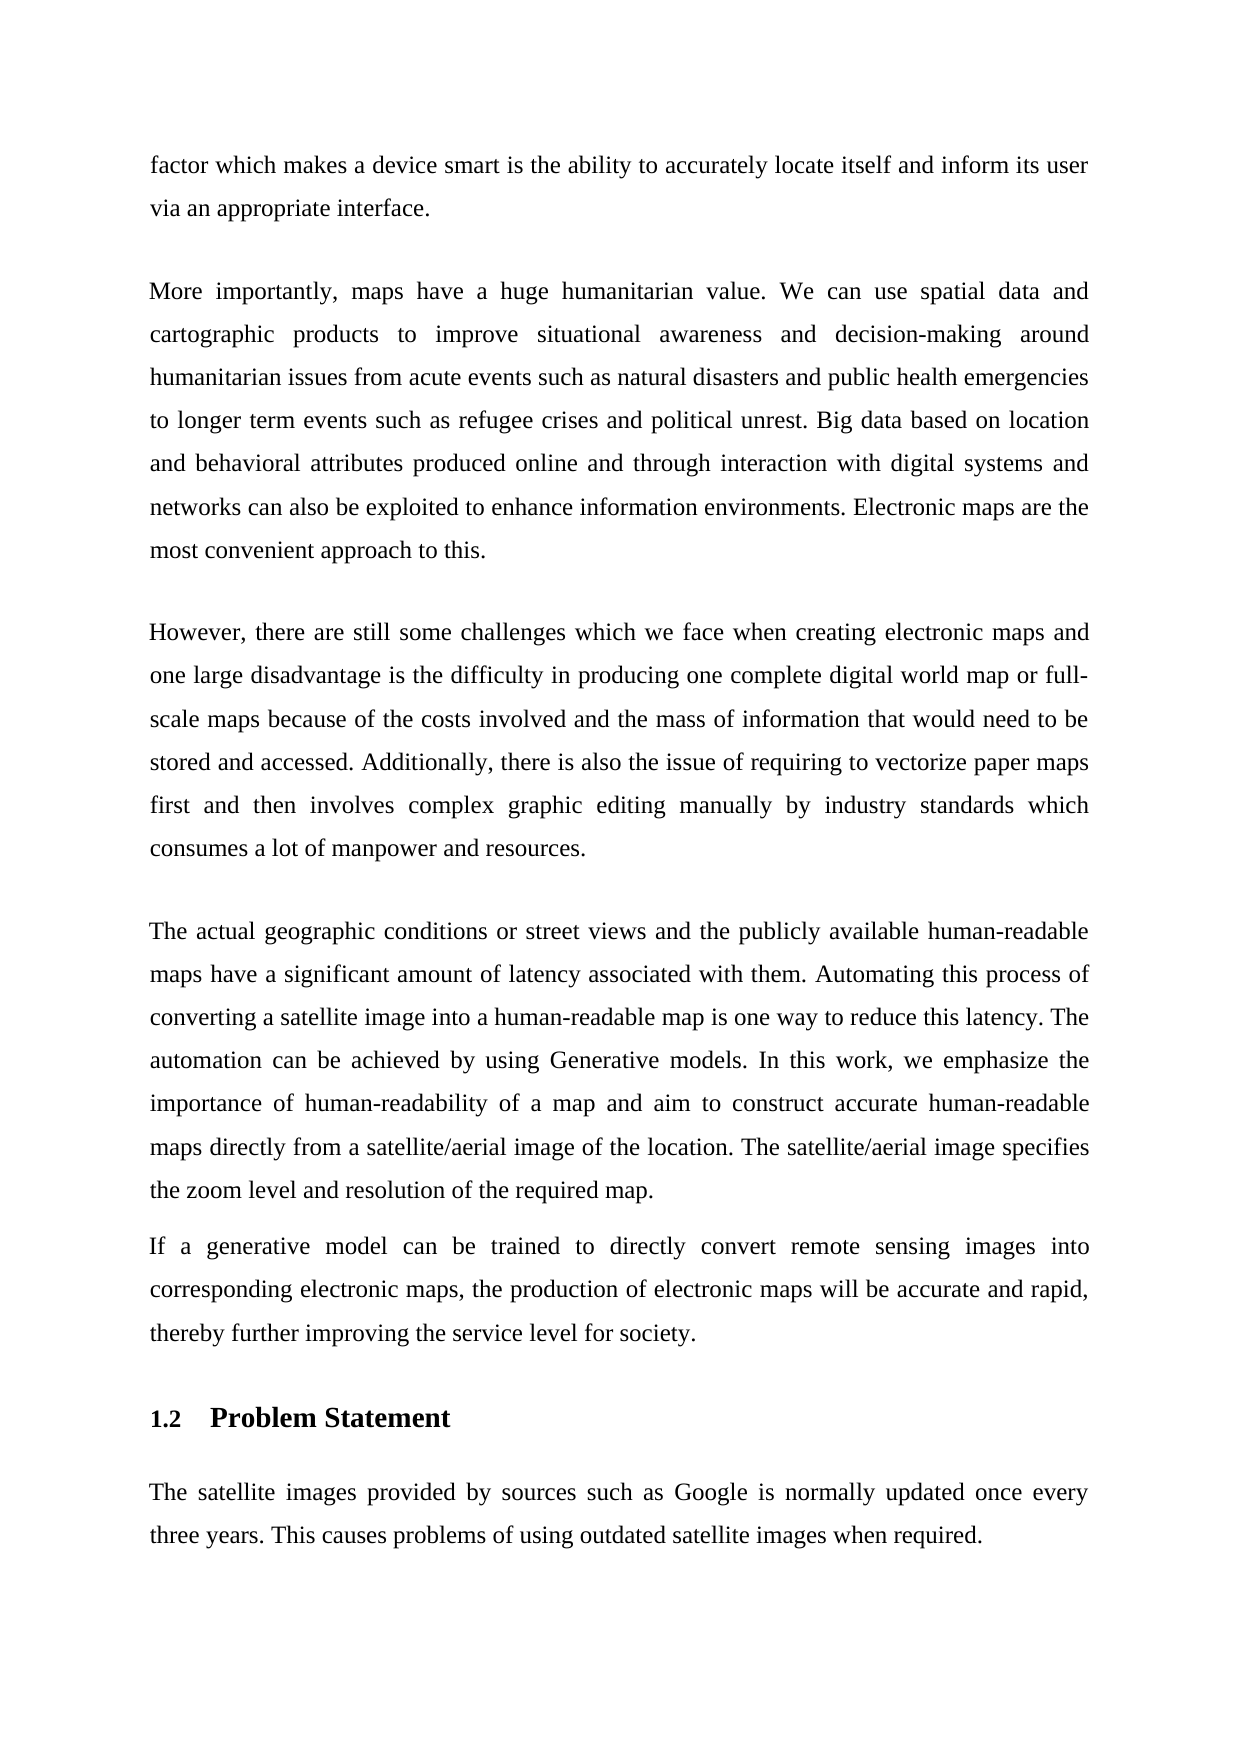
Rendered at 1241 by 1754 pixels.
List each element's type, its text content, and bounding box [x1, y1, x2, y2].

text If a generative model can be trained to directly convert remote sensing images into corresponding electronic maps, the production of electronic maps will be accurate and rapid, thereby further improving the service level for society. [148, 1231, 1090, 1346]
text The satellite images provided by sources such as Google is normally updated once every three years. This causes problems of using outdated satellite images when required. [148, 1477, 1090, 1548]
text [150, 150, 1090, 222]
text The actual geographic conditions or street views and the publicly available human-readable maps have a significant amount of latency associated with them. Automating this process of converting a satellite image into a human-readable map is one way to reduce this latency. The automation can be achieved by using Generative models. In this work, we emphasize the importance of human-readability of a map and aim to construct accurate human-readable maps directly from a satellite/aerial image of the location. The satellite/aerial image specifies the zoom level and resolution of the required map. [148, 916, 1090, 1203]
subtitle Problem Statement [150, 1400, 1090, 1434]
text However, there are still some challenges which we face when creating electronic maps and one large disadvantage is the difficulty in producing one complete digital world map or full-scale maps because of the costs involved and the mass of information that would need to be stored and accessed. Additionally, there is also the issue of requiring to vectorize paper maps first and then involves complex graphic editing manually by industry standards which consumes a lot of manpower and resources. [148, 617, 1090, 862]
text More importantly, maps have a huge humanitarian value. We can use spatial data and cartographic products to improve situational awareness and decision-making around humanitarian issues from acute events such as natural disasters and public health emergencies to longer term events such as refugee crises and political unrest. Big data based on location and behavioral attributes produced online and through interaction with digital systems and networks can also be exploited to enhance information environments. Electronic maps are the most convenient approach to this. [148, 276, 1090, 563]
